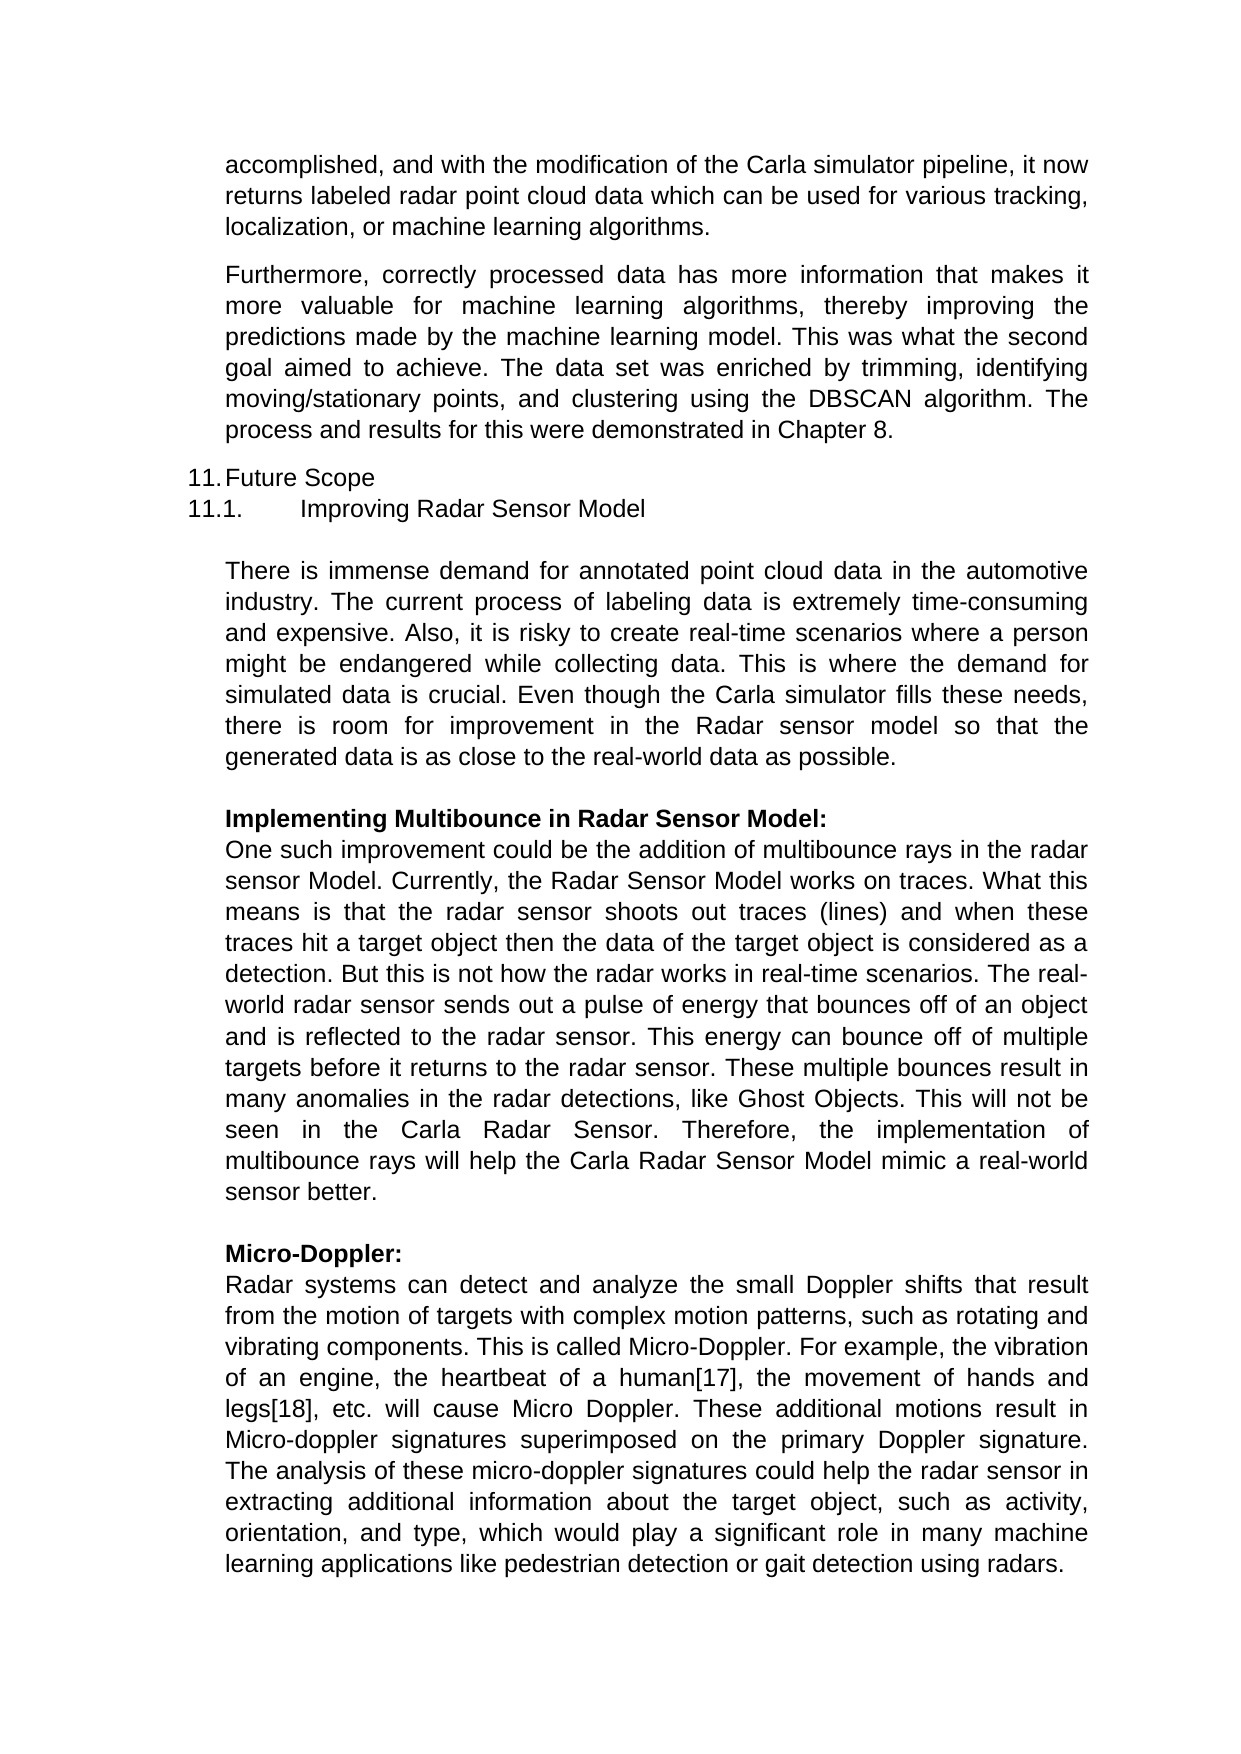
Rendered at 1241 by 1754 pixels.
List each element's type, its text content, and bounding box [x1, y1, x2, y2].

text Furthermore, correctly processed data has more information that makes it more valuable for machine learning algorithms, thereby improving the predictions made by the machine learning model. This was what the second goal aimed to achieve. The data set was enriched by trimming, identifying moving/stationary points, and clustering using the DBSCAN algorithm. The process and results for this were demonstrated in Chapter 8. [225, 260, 1090, 444]
list Implementing Multibounce in Radar Sensor Model: [225, 804, 1090, 833]
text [225, 150, 1090, 241]
list Future Scope [187, 463, 1090, 491]
list There is immense demand for annotated point cloud data in the automotive industry. The current process of labeling data is extremely time-consuming and expensive. Also, it is risky to create real-time scenarios where a person might be endangered while collecting data. This is where the demand for simulated data is crucial. Even though the Carla simulator fills these needs, there is room for improvement in the Radar sensor model so that the generated data is as close to the real-world data as possible. [225, 556, 1090, 771]
list One such improvement could be the addition of multibounce rays in the radar sensor Model. Currently, the Radar Sensor Model works on traces. What this means is that the radar sensor shoots out traces (lines) and when these traces hit a target object then the data of the target object is considered as a detection. But this is not how the radar works in real-time scenarios. The real-world radar sensor sends out a pulse of energy that bounces off of an object and is reflected to the radar sensor. This energy can bounce off of multiple targets before it returns to the radar sensor. These multiple bounces result in many anomalies in the radar detections, like Ghost Objects. This will not be seen in the Carla Radar Sensor. Therefore, the implementation of multibounce rays will help the Carla Radar Sensor Model mimic a real-world sensor better. [225, 835, 1090, 1205]
list Micro-Doppler: [225, 1239, 1090, 1267]
list Radar systems can detect and analyze the small Doppler shifts that result from the motion of targets with complex motion patterns, such as rotating and vibrating components. This is called Micro-Doppler. For example, the vibration of an engine, the heartbeat of a human[17], the movement of hands and legs[18], etc. will cause Micro Doppler. These additional motions result in Micro-doppler signatures superimposed on the primary Doppler signature. The analysis of these micro-doppler signatures could help the radar sensor in extracting additional information about the target object, such as activity, orientation, and type, which would play a significant role in many machine learning applications like pedestrian detection or gait detection using radars. [225, 1270, 1090, 1578]
list Improving Radar Sensor Model [187, 494, 1090, 522]
